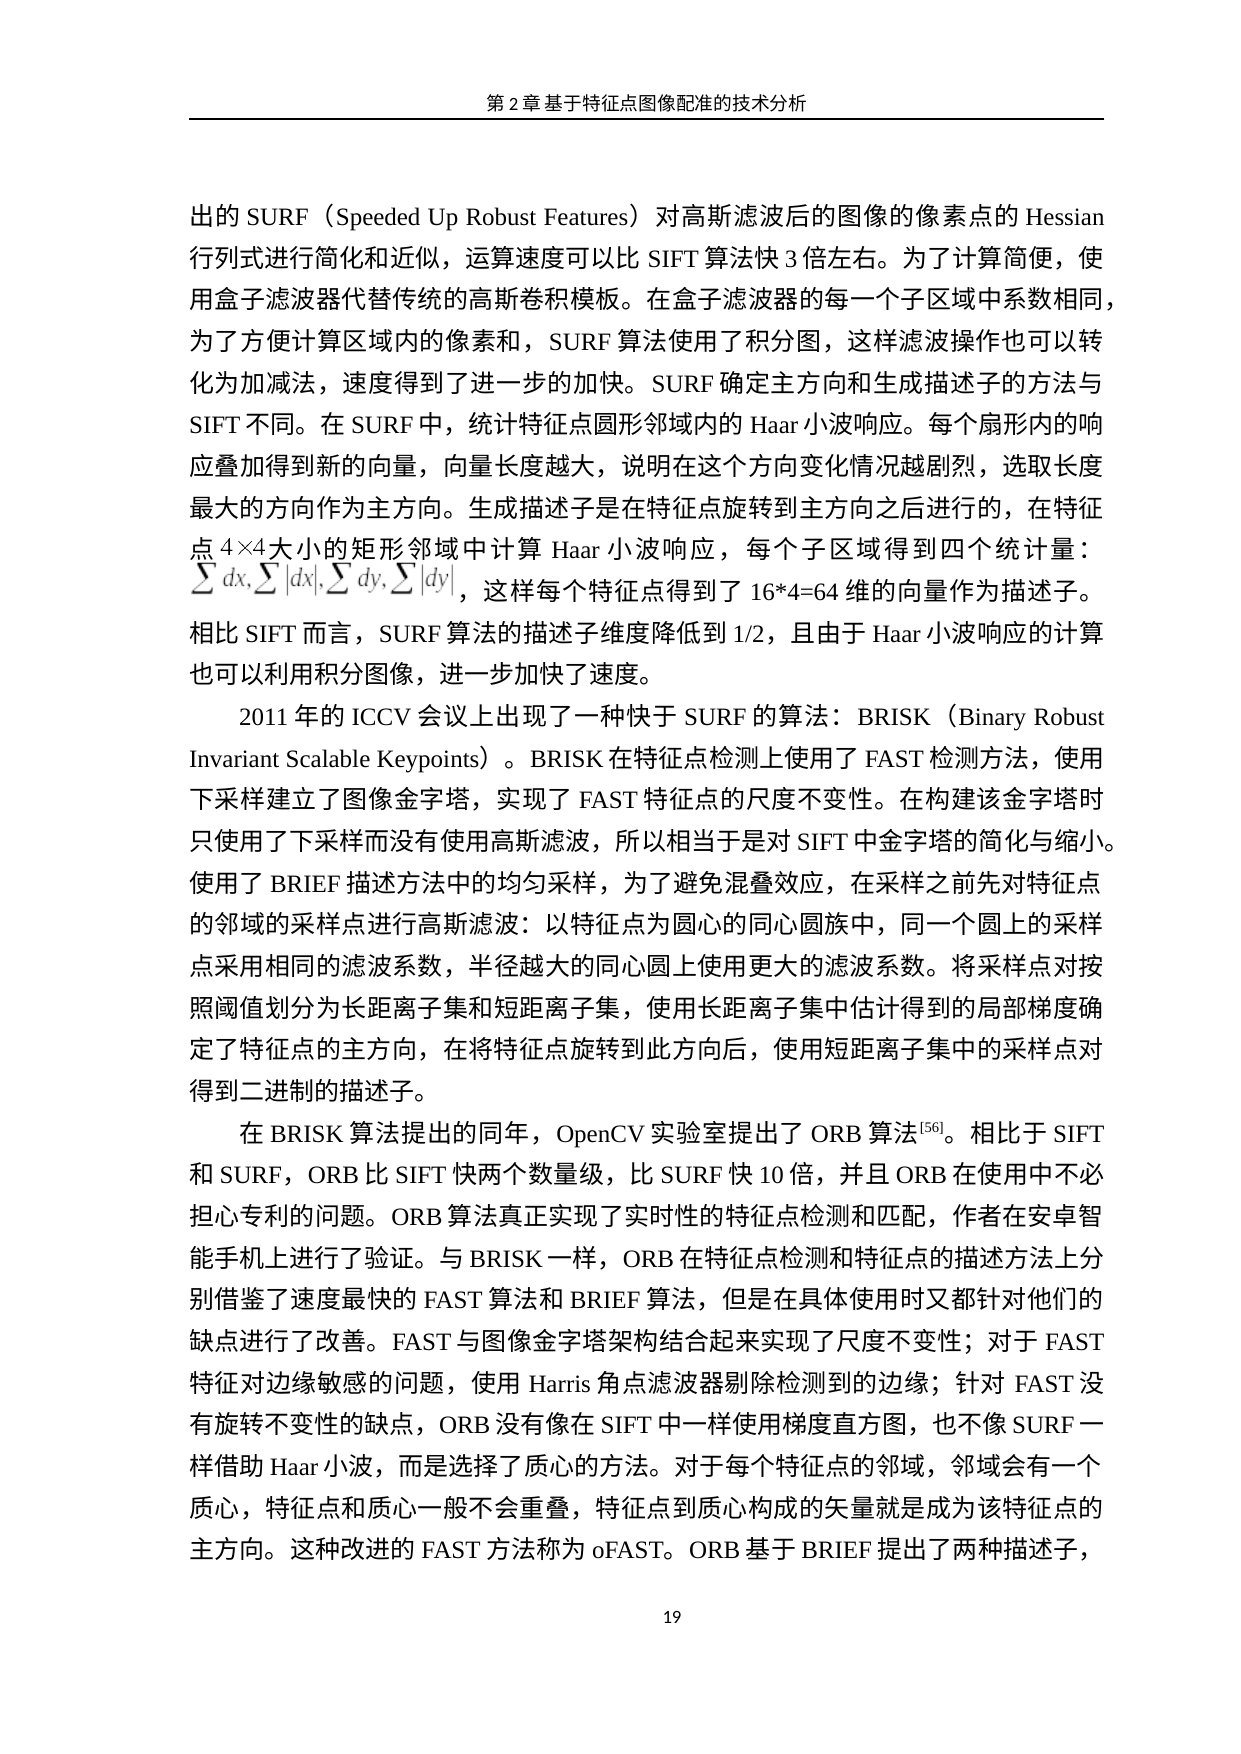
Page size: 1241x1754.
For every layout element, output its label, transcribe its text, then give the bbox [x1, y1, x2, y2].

text 2011年的ICCV会议上出现了一种快于SURF的算法：BRISK（Binary Robust Invariant Scalable Keypoints）。BRISK在特征点检测上使用了FAST检测方法，使用下采样建立了图像金字塔，实现了FAST特征点的尺度不变性。在构建该金字塔时只使用了下采样而没有使用高斯滤波，所以相当于是对SIFT中金字塔的简化与缩小。使用了BRIEF描述方法中的均匀采样，为了避免混叠效应，在采样之前先对特征点的邻域的采样点进行高斯滤波：以特征点为圆心的同心圆族中，同一个圆上的采样点采用相同的滤波系数，半径越大的同心圆上使用更大的滤波系数。将采样点对按照阈值划分为长距离子集和短距离子集，使用长距离子集中估计得到的局部梯度确定了特征点的主方向，在将特征点旋转到此方向后，使用短距离子集中的采样点对得到二进制的描述子。 [189, 692, 1104, 1109]
